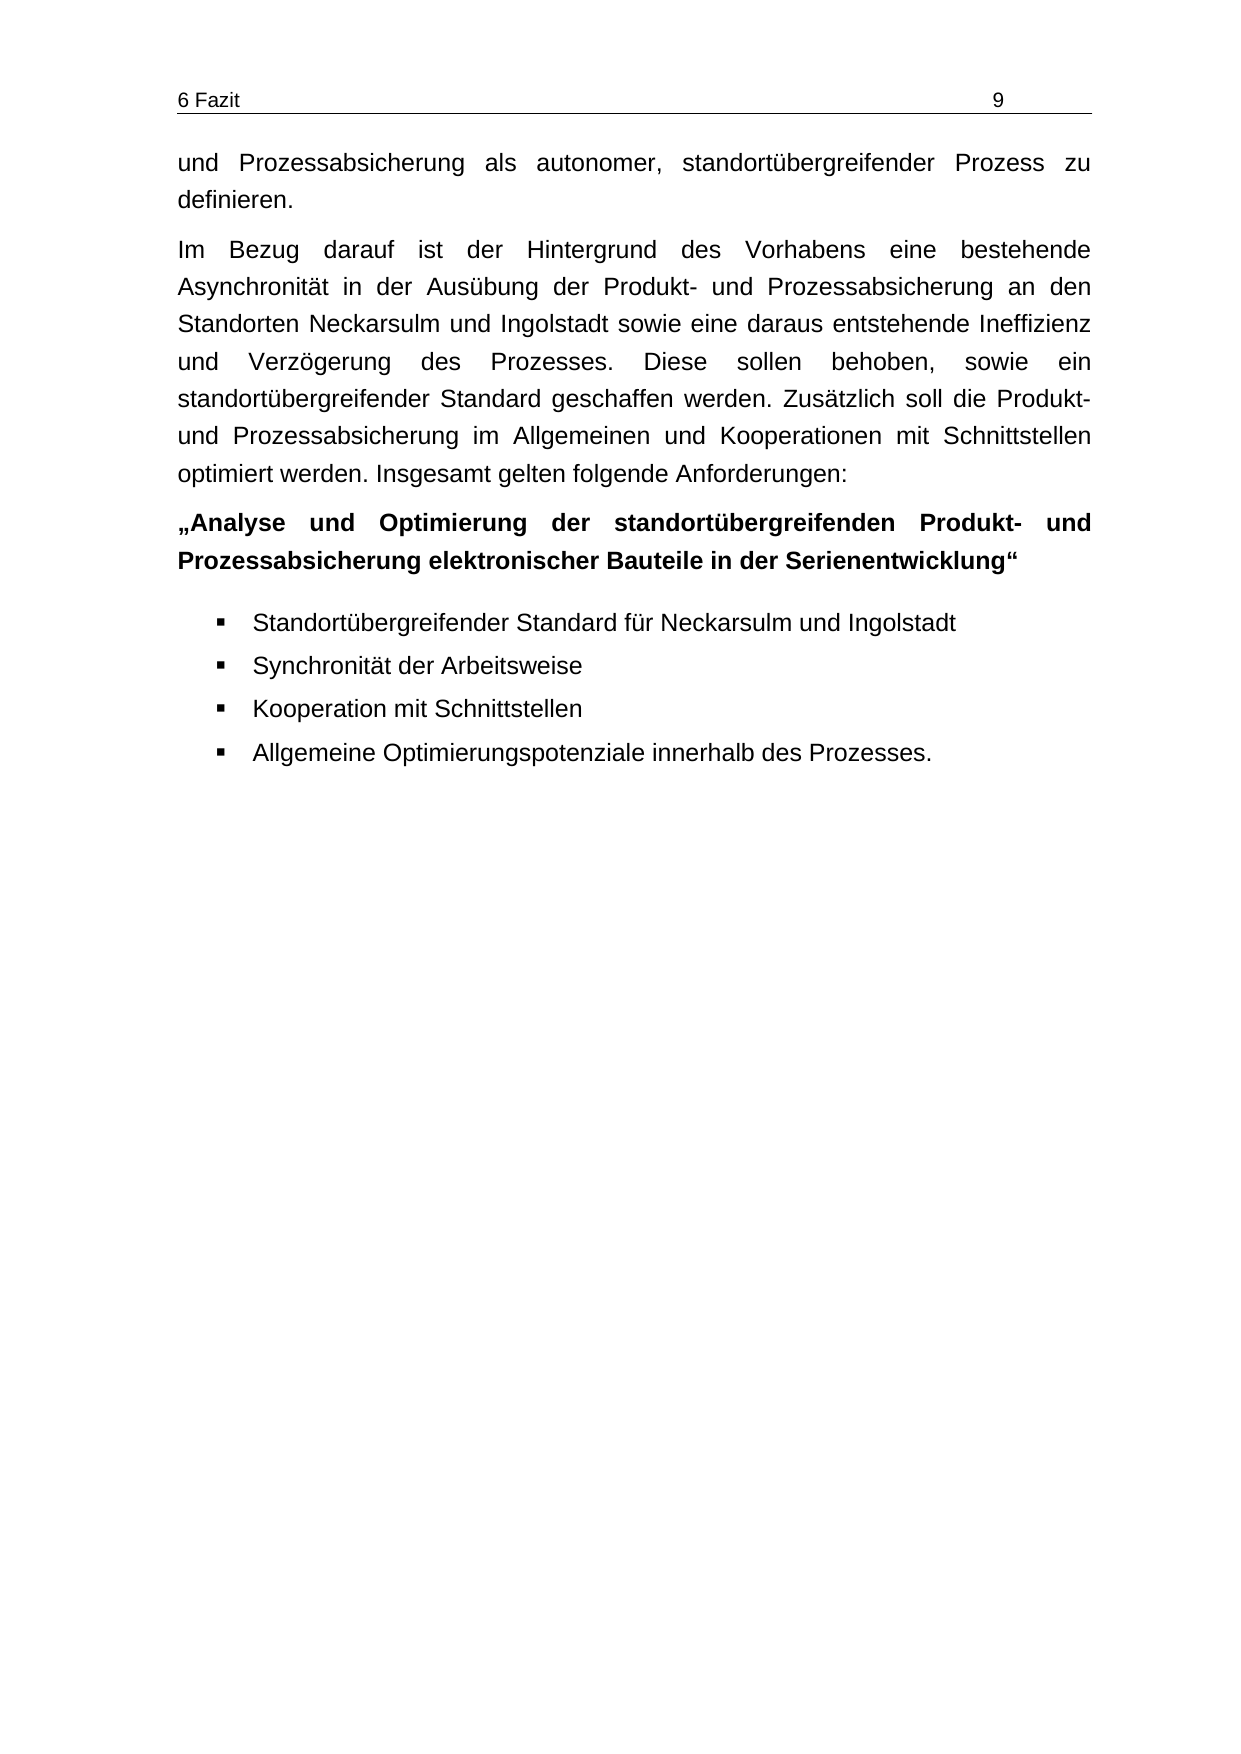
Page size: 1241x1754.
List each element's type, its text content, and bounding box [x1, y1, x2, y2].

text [177, 148, 1092, 214]
text Im Bezug darauf ist der Hintergrund des Vorhabens eine bestehende Asynchronität in der Ausübung der Produkt- und Prozessabsicherung an den Standorten Neckarsulm und Ingolstadt sowie eine daraus entstehende Ineffizienz und Verzögerung des Prozesses. Diese sollen behoben, sowie ein standortübergreifender Standard geschaffen werden. Zusätzlich soll die Produkt- und Prozessabsicherung im Allgemeinen und Kooperationen mit Schnittstellen optimiert werden. Insgesamt gelten folgende Anforderungen: [177, 235, 1092, 487]
text „Analyse und Optimierung der standortübergreifenden Produkt- und Prozessabsicherung elektronischer Bauteile in der Serienentwicklung“ [177, 508, 1092, 574]
list Kooperation mit Schnittstellen [215, 694, 1092, 723]
list Standortübergreifender Standard für Neckarsulm und Ingolstadt [215, 608, 1092, 637]
list Allgemeine Optimierungspotenziale innerhalb des Prozesses. [215, 738, 1092, 766]
list Synchronität der Arbeitsweise [215, 651, 1092, 680]
